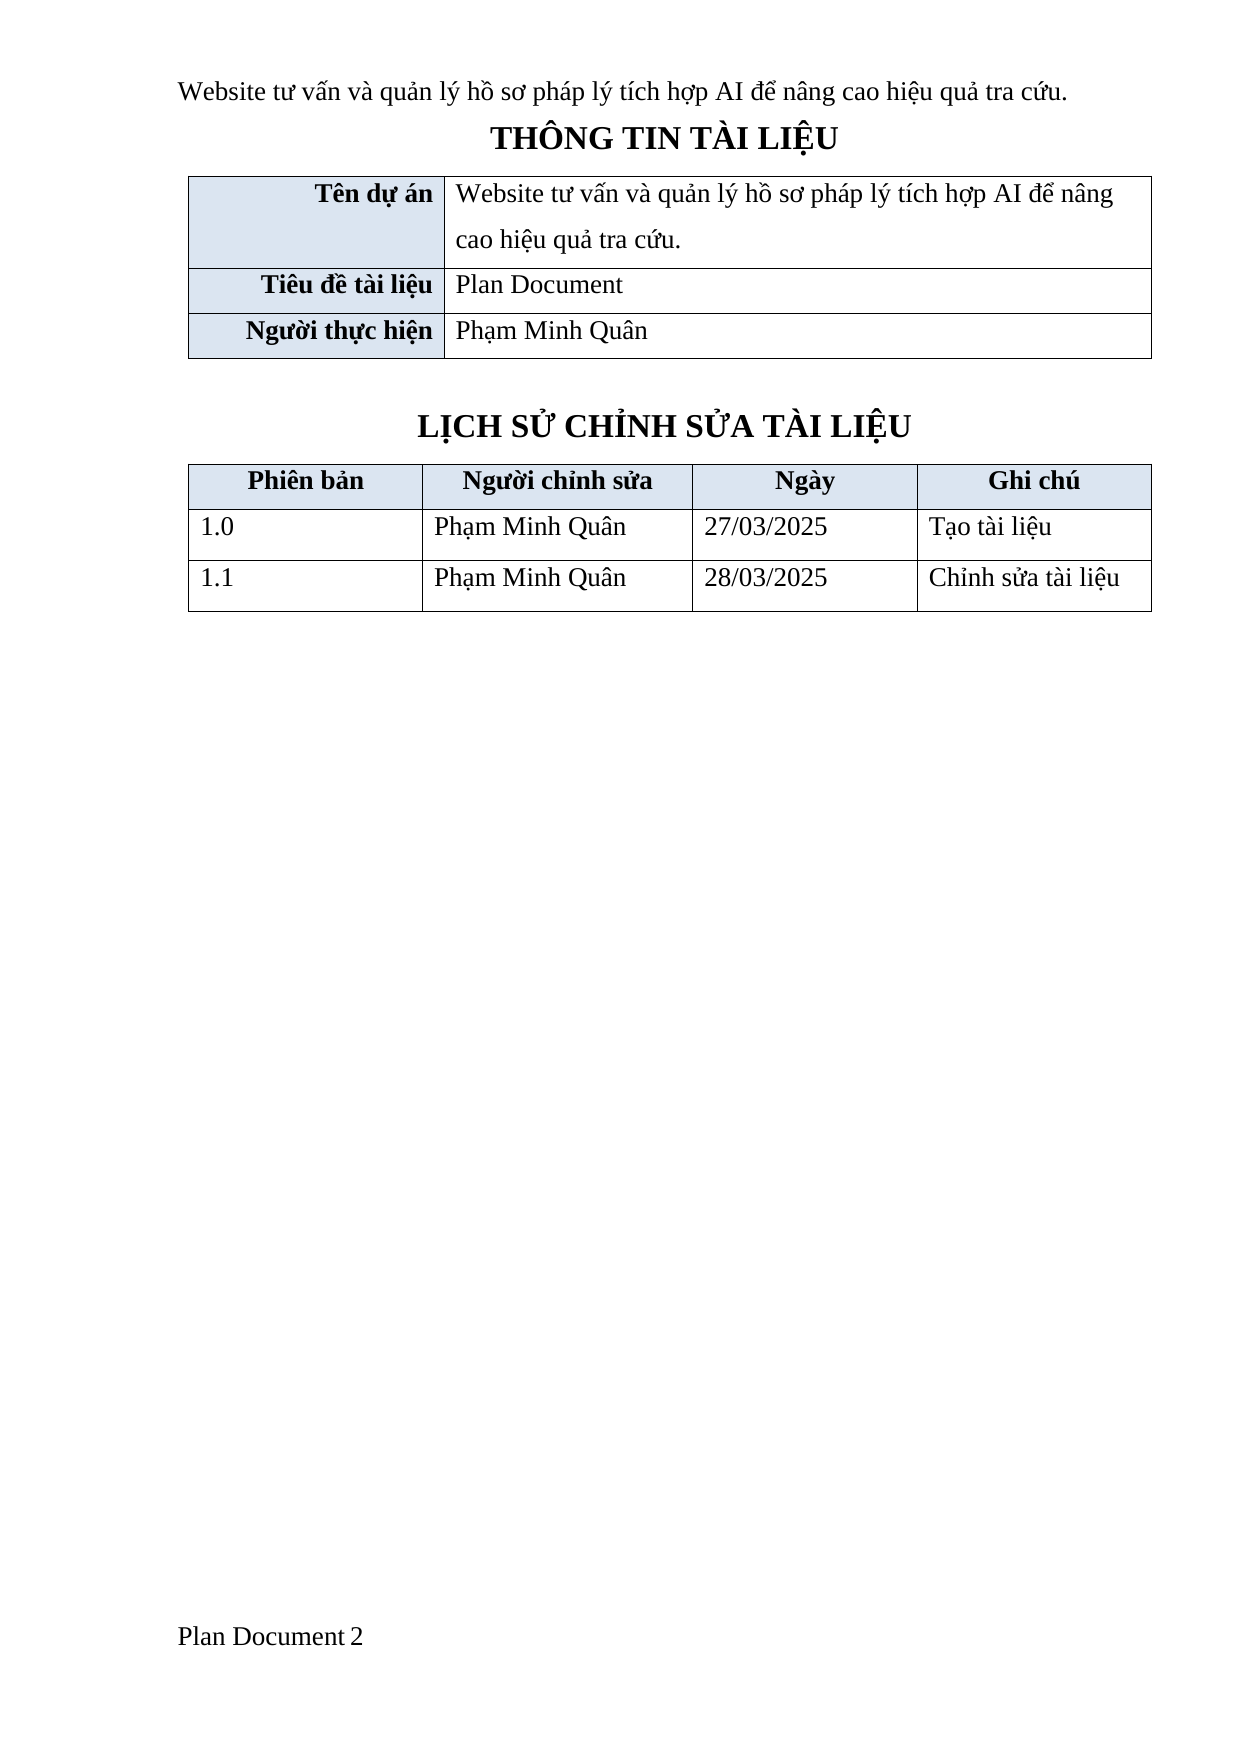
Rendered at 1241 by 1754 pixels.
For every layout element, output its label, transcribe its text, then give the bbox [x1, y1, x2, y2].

table_header Người chỉnh sửa [423, 465, 692, 509]
table_cell Người thực hiện [189, 314, 444, 358]
table_header Phiên bản [189, 465, 422, 509]
table_cell 27/03/2025 [693, 510, 917, 560]
table_header Ghi chú [918, 465, 1151, 509]
table_cell 1.1 [189, 561, 422, 611]
table_cell Chỉnh sửa tài liệu [918, 561, 1151, 611]
table_cell Phạm Minh Quân [423, 561, 692, 611]
text THÔNG TIN TÀI LIỆU [177, 118, 1152, 156]
table_header Website tư vấn và quản lý hồ sơ pháp lý tích hợp AI để nâng cao hiệu quả tra cứu. [445, 177, 1151, 268]
table_cell 1.0 [189, 510, 422, 560]
text LỊCH SỬ CHỈNH SỬA TÀI LIỆU [177, 406, 1152, 444]
table_cell 28/03/2025 [693, 561, 917, 611]
table_cell Plan Document [445, 269, 1151, 313]
table_cell Tạo tài liệu [918, 510, 1151, 560]
table_header Ngày [693, 465, 917, 509]
table_cell Tiêu đề tài liệu [189, 269, 444, 313]
table_header Tên dự án [189, 177, 444, 268]
table_cell Phạm Minh Quân [445, 314, 1151, 358]
table_cell Phạm Minh Quân [423, 510, 692, 560]
